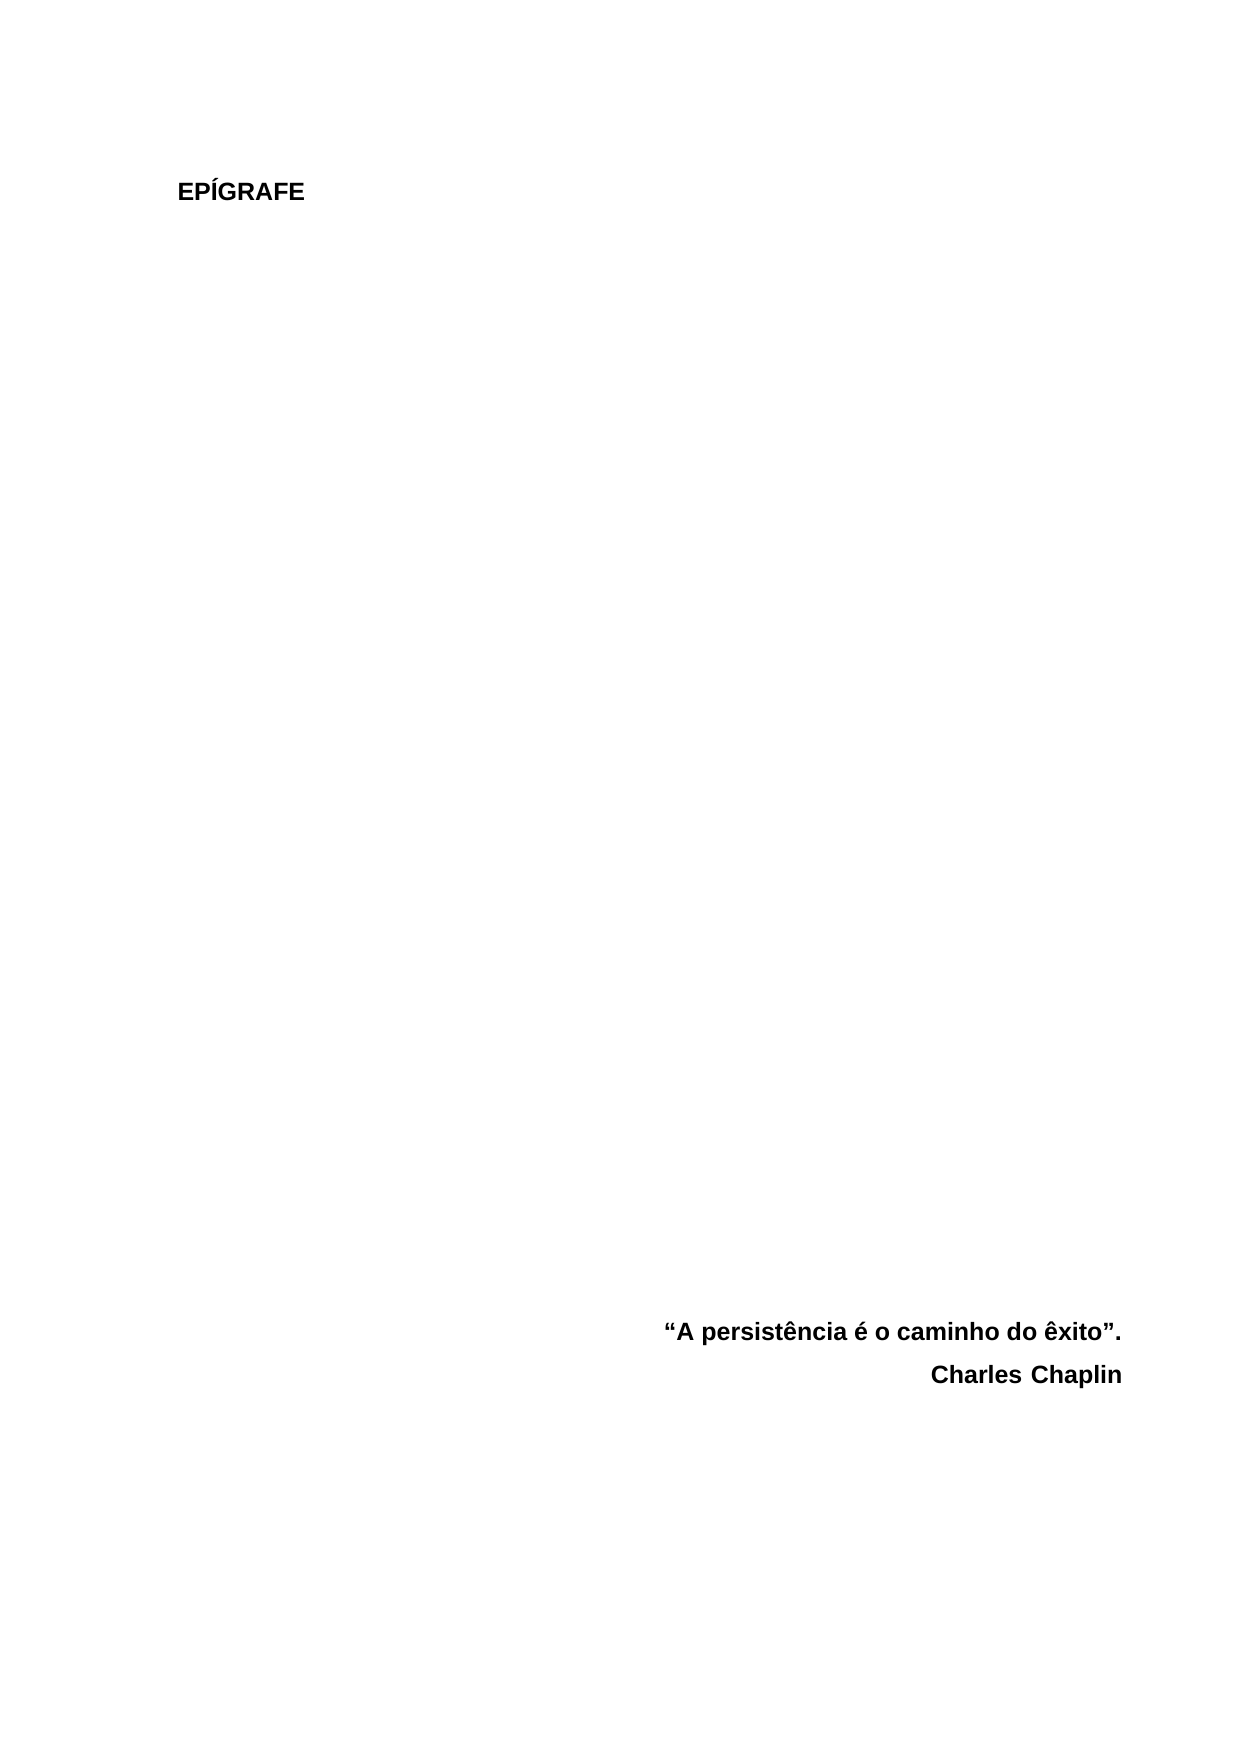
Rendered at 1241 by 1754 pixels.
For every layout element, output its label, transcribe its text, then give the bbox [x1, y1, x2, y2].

text EPÍGRAFE [177, 177, 1122, 206]
text Charles Chaplin [177, 1360, 1122, 1388]
text “A persistência é o caminho do êxito”. [177, 1317, 1122, 1345]
